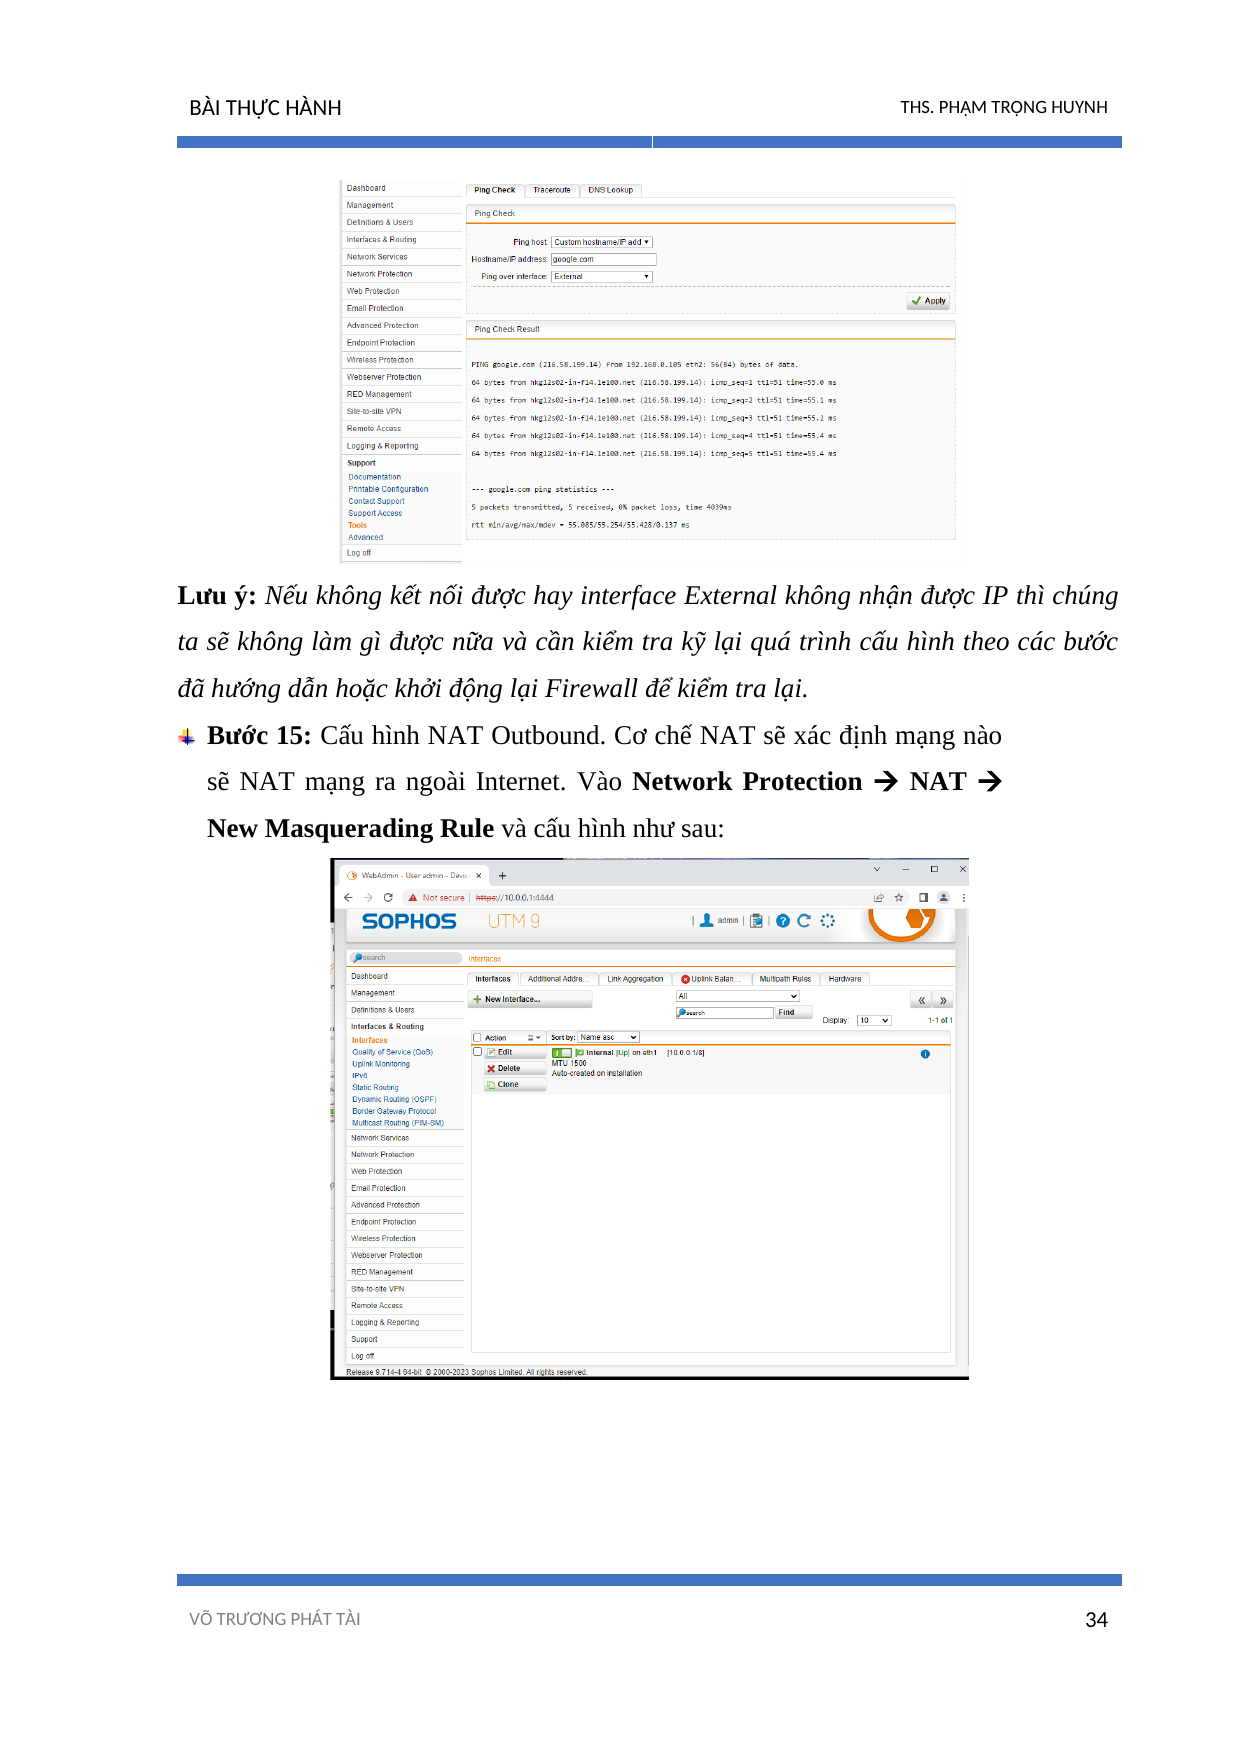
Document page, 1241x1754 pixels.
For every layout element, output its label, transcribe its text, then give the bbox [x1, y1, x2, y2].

text Lưu ý: Nếu không kết nối được hay interface External không nhận được IP thì chúng ta sẽ không làm gì được nữa và cần kiểm tra kỹ lại quá trình cấu hình theo các bước đã hướng dẫn hoặc khởi động lại Firewall để kiểm tra lại. [177, 579, 1122, 703]
picture [339, 180, 966, 564]
picture [178, 727, 195, 745]
list Bước 15: Cấu hình NAT Outbound. Cơ chế NAT sẽ xác định mạng nào sẽ NAT mạng ra ngoài Internet. Vào Network Protection NAT New Masquerading Rule và cấu hình như sau: [177, 719, 1004, 843]
picture [330, 858, 969, 1380]
